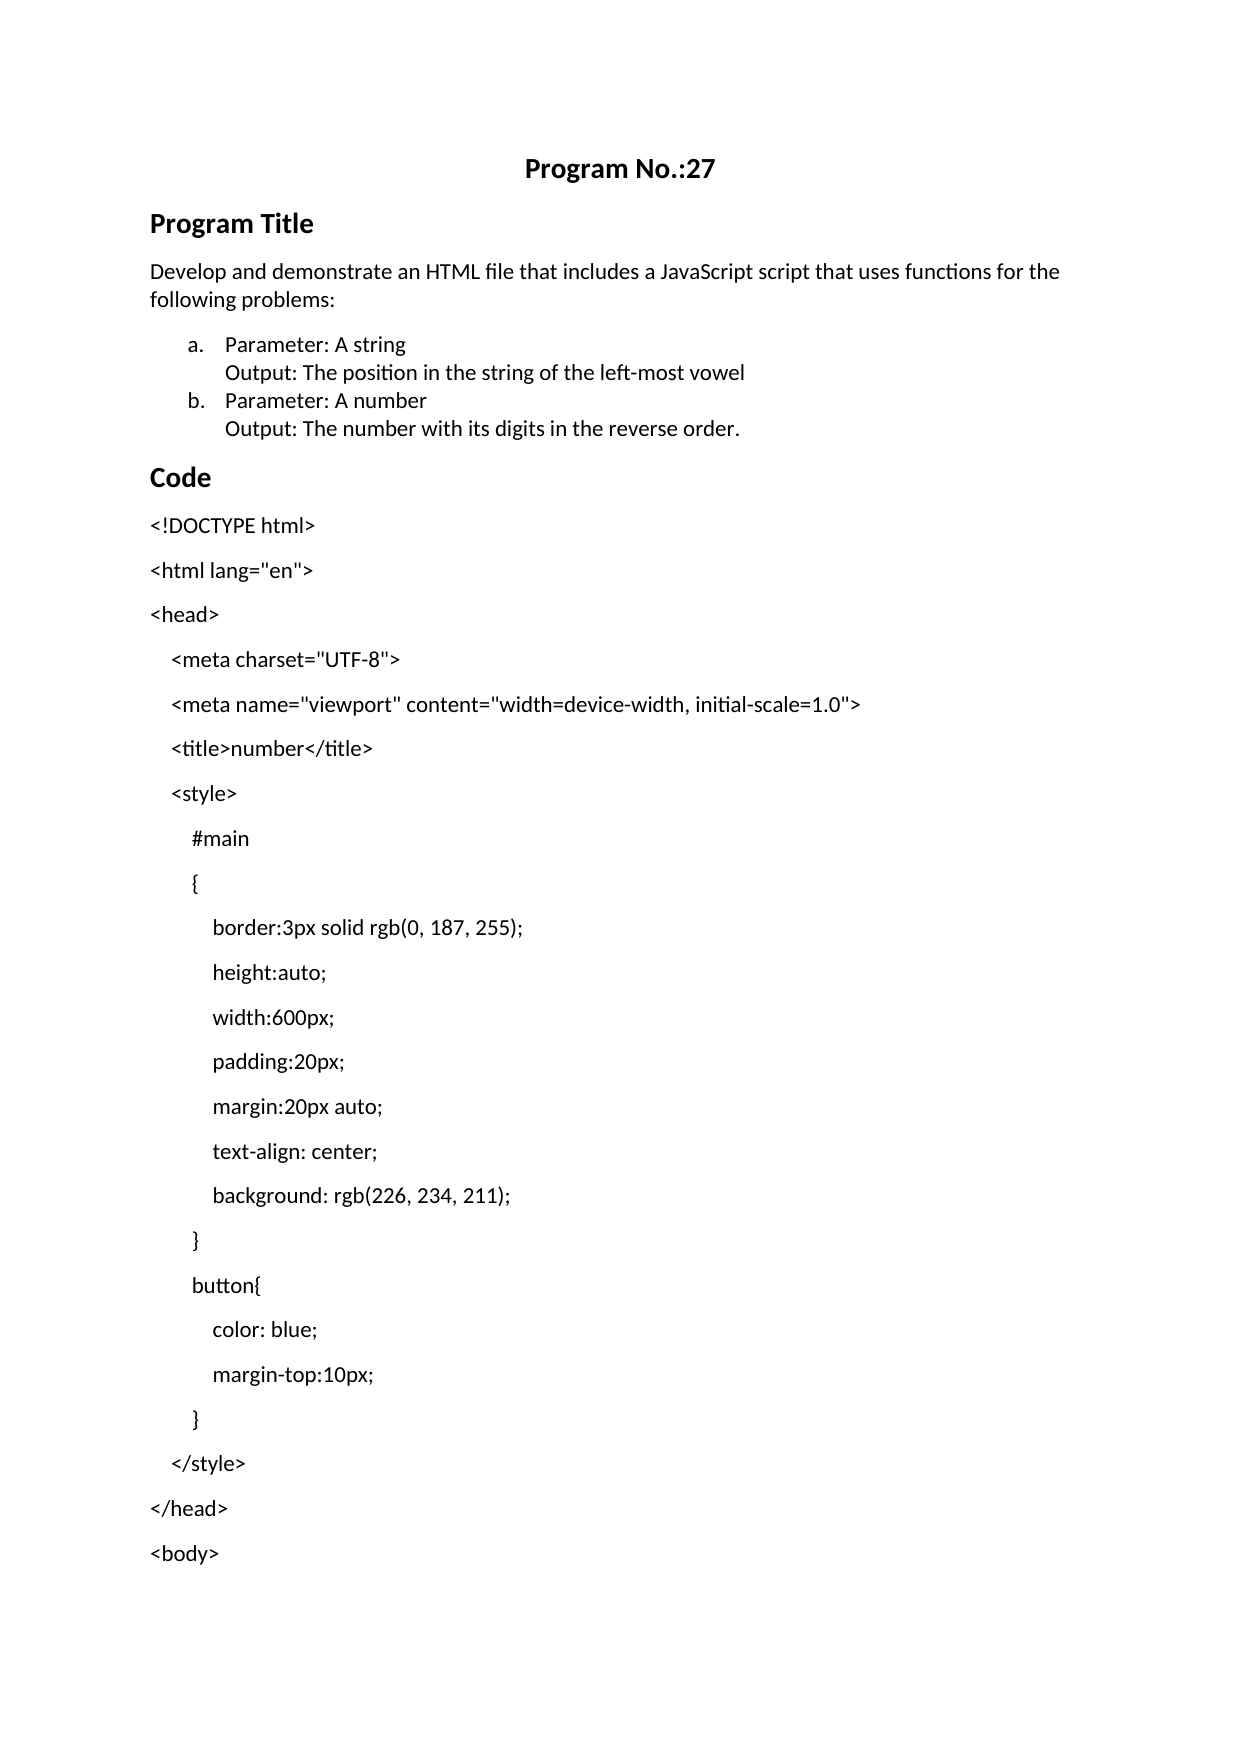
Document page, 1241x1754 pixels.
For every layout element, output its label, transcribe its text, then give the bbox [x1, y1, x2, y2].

text <!DOCTYPE html> [150, 511, 1090, 539]
text <html lang="en"> [150, 556, 1090, 584]
text margin:20px auto; [150, 1092, 1090, 1120]
list Parameter: A string [187, 330, 1090, 358]
list Output: The number with its digits in the reverse order. [225, 414, 1090, 442]
text height:auto; [150, 958, 1090, 986]
text margin-top:10px; [150, 1360, 1090, 1388]
text #main [150, 824, 1090, 852]
text } [150, 1405, 1090, 1433]
text </head> [150, 1494, 1090, 1522]
text Program No.:27 [150, 150, 1090, 186]
text <title>number</title> [150, 734, 1090, 763]
text <style> [150, 779, 1090, 807]
text <body> [150, 1539, 1090, 1567]
text Develop and demonstrate an HTML file that includes a JavaScript script that uses functions for the following problems: [150, 257, 1090, 313]
text background: rgb(226, 234, 211); [150, 1181, 1090, 1209]
text Code [150, 459, 1090, 494]
text border:3px solid rgb(0, 187, 255); [150, 913, 1090, 941]
text <head> [150, 601, 1090, 628]
text { [150, 869, 1090, 897]
text Program Title [150, 205, 1090, 241]
text text-align: center; [150, 1137, 1090, 1165]
text } [150, 1226, 1090, 1254]
text color: blue; [150, 1316, 1090, 1343]
text button{ [150, 1271, 1090, 1299]
list Parameter: A number [187, 386, 1090, 414]
list Output: The position in the string of the left-most vowel [225, 358, 1090, 386]
text <meta charset="UTF-8"> [150, 645, 1090, 673]
text width:600px; [150, 1003, 1090, 1031]
text <meta name="viewport" content="width=device-width, initial-scale=1.0"> [150, 690, 1090, 718]
text </style> [150, 1449, 1090, 1478]
text padding:20px; [150, 1047, 1090, 1075]
